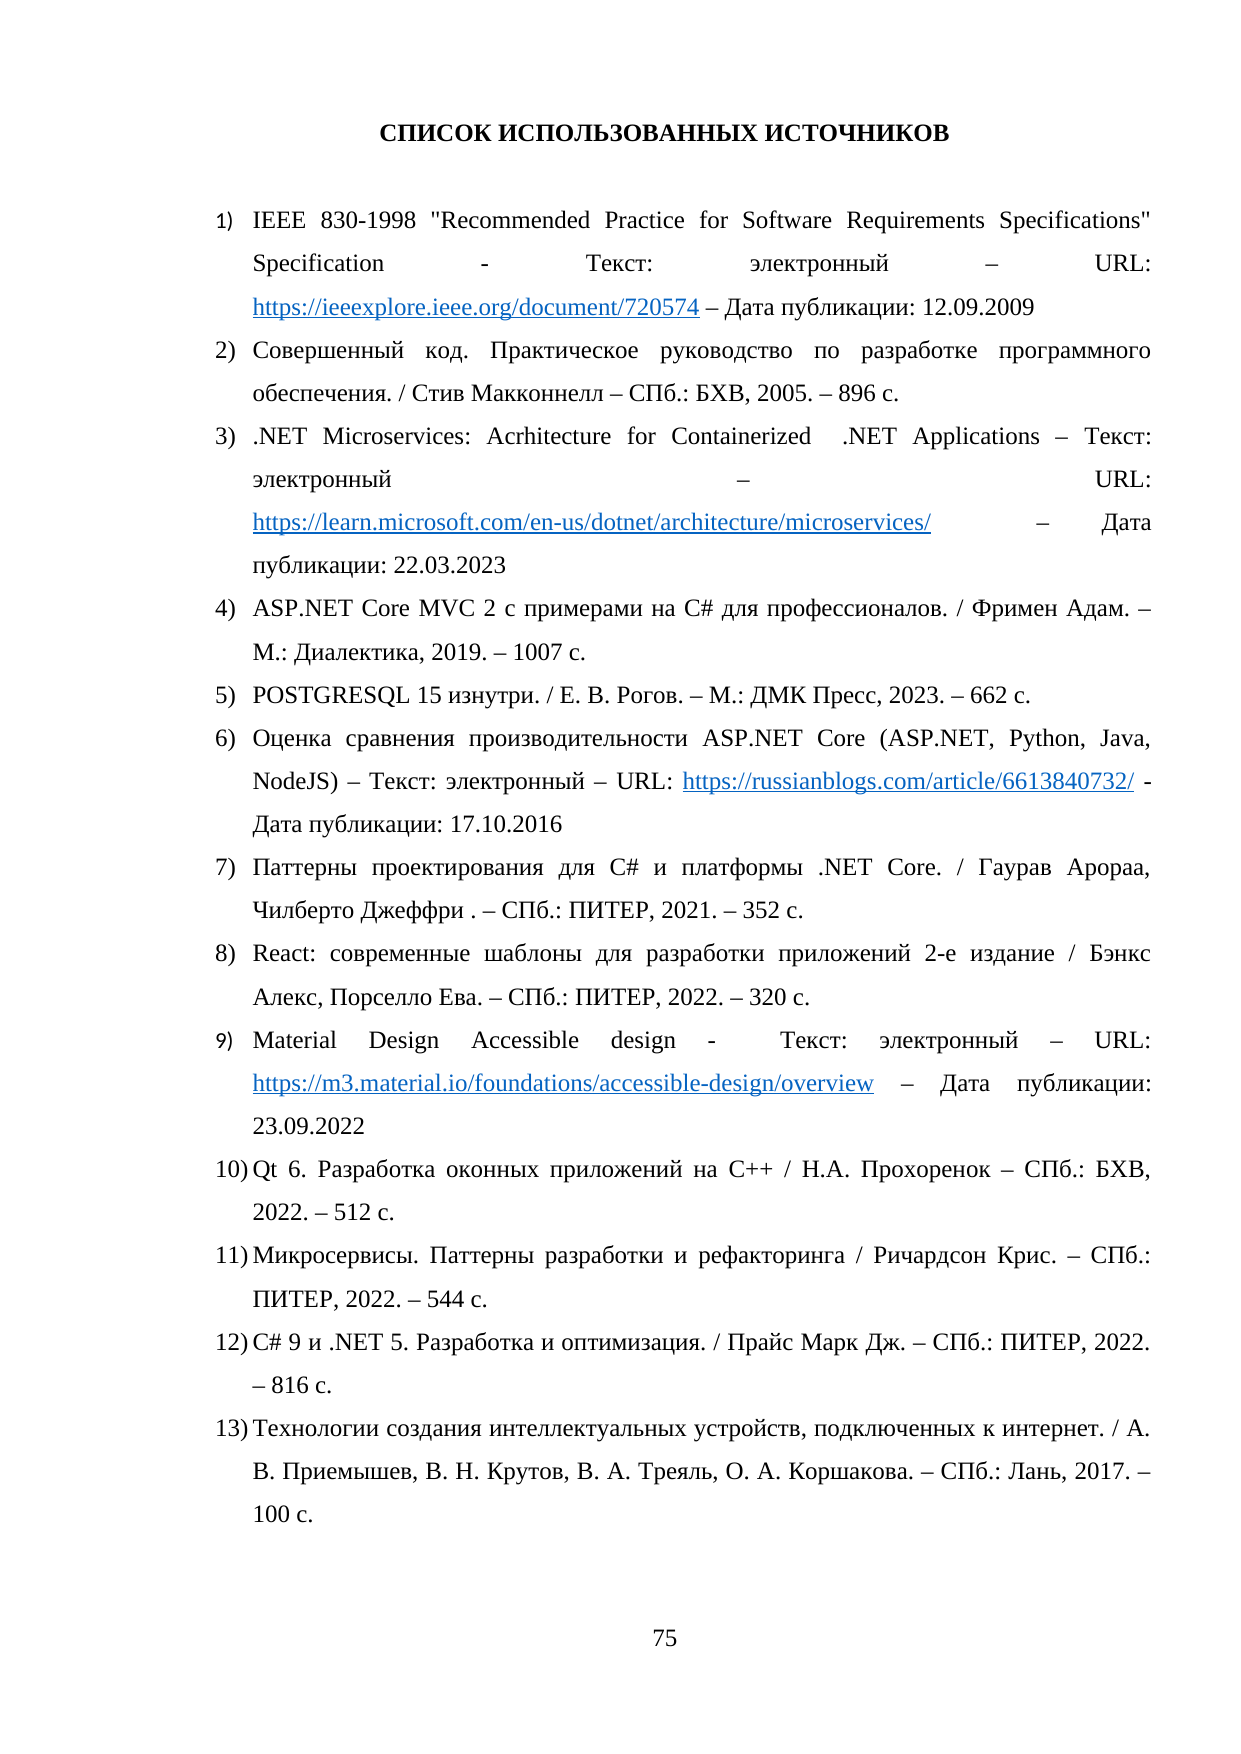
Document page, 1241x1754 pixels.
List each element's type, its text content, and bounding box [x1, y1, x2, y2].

list React: современные шаблоны для разработки приложений 2-е издание / Бэнкс Алекс, Порселло Ева. – СПб.: ПИТЕР, 2022. – 320 с. [215, 938, 1152, 1010]
text СПИСОК ИСПОЛЬЗОВАННЫХ ИСТОЧНИКОВ [252, 118, 1077, 147]
list Оценка сравнения производительности ASP.NET Core (ASP.NET, Python, Java, NodeJS) – Текст: электронный – URL: https://russianblogs.com/article/6613840732/ - Дата публикации: 17.10.2016 [215, 723, 1152, 838]
list Паттерны проектирования для C# и платформы .NET Core. / Гаурав Арораа, Чилберто Джеффри . – СПб.: ПИТЕР, 2021. – 352 с. [215, 852, 1152, 924]
list POSTGRESQL 15 изнутри. / Е. В. Рогов. – М.: ДМК Пресс, 2023. – 662 с. [215, 680, 1152, 708]
list Qt 6. Разработка оконных приложений на C++ / Н.А. Прохоренок – СПб.: БХВ, 2022. – 512 с. [215, 1154, 1152, 1226]
list C# 9 и .NET 5. Разработка и оптимизация. / Прайс Марк Дж. – СПб.: ПИТЕР, 2022. – 816 с. [215, 1327, 1152, 1399]
list ASP.NET Core MVC 2 с примерами на C# для профессионалов. / Фримен Адам. – М.: Диалектика, 2019. – 1007 с. [215, 593, 1152, 665]
list Material Design Accessible design - Текст: электронный – URL: https://m3.material.io/foundations/accessible-design/overview – Дата публикации: 23.09.2022 [215, 1025, 1152, 1140]
list IEEE 830-1998 "Recommended Practice for Software Requirements Specifications" Specification - Текст: электронный – URL: https://ieeexplore.ieee.org/document/720574 – Дата публикации: 12.09.2009 [215, 205, 1152, 320]
list .NET Microservices: Acrhitecture for Containerized .NET Applications – Текст: электронный – URL: https://learn.microsoft.com/en-us/dotnet/architecture/microservices/ – Дата публикации: 22.03.2023 [215, 421, 1152, 579]
list Совершенный код. Практическое руководство по разработке программного обеспечения. / Стив Макконнелл – СПб.: БХВ, 2005. – 896 с. [215, 335, 1152, 407]
list Технологии создания интеллектуальных устройств, подключенных к интернет. / А. В. Приемышев, В. Н. Крутов, В. А. Треяль, О. А. Коршакова. – СПб.: Лань, 2017. – 100 с. [215, 1413, 1152, 1528]
list Микросервисы. Паттерны разработки и рефакторинга / Ричардсон Крис. – СПб.: ПИТЕР, 2022. – 544 с. [215, 1241, 1152, 1312]
